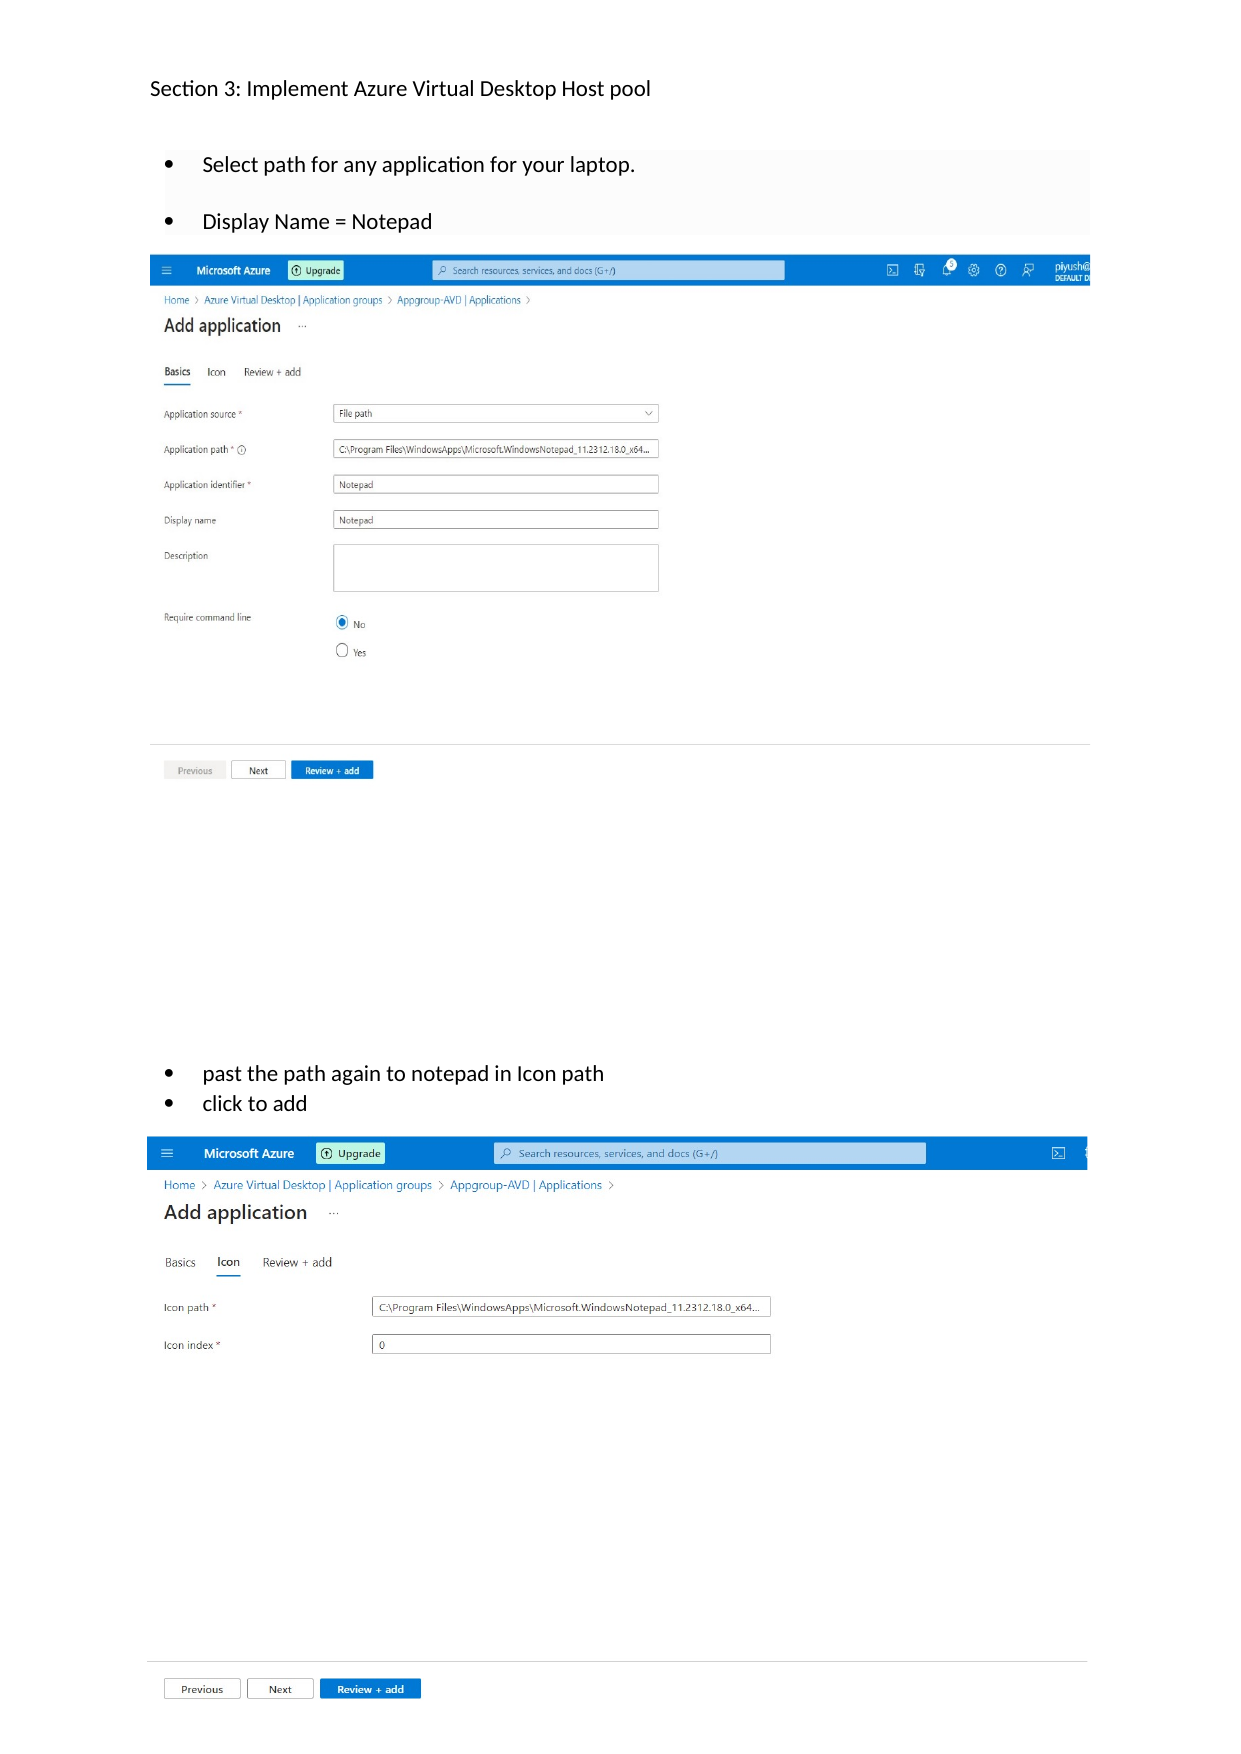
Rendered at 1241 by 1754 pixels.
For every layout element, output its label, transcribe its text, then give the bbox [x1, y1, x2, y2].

picture [150, 253, 1091, 793]
picture [147, 1135, 1088, 1710]
list click to add [165, 1089, 1090, 1117]
list Select path for any application for your laptop. [165, 150, 1090, 178]
list Display Name = Notepad [165, 207, 1090, 235]
list past the path again to notepad in Icon path [165, 1059, 1090, 1087]
